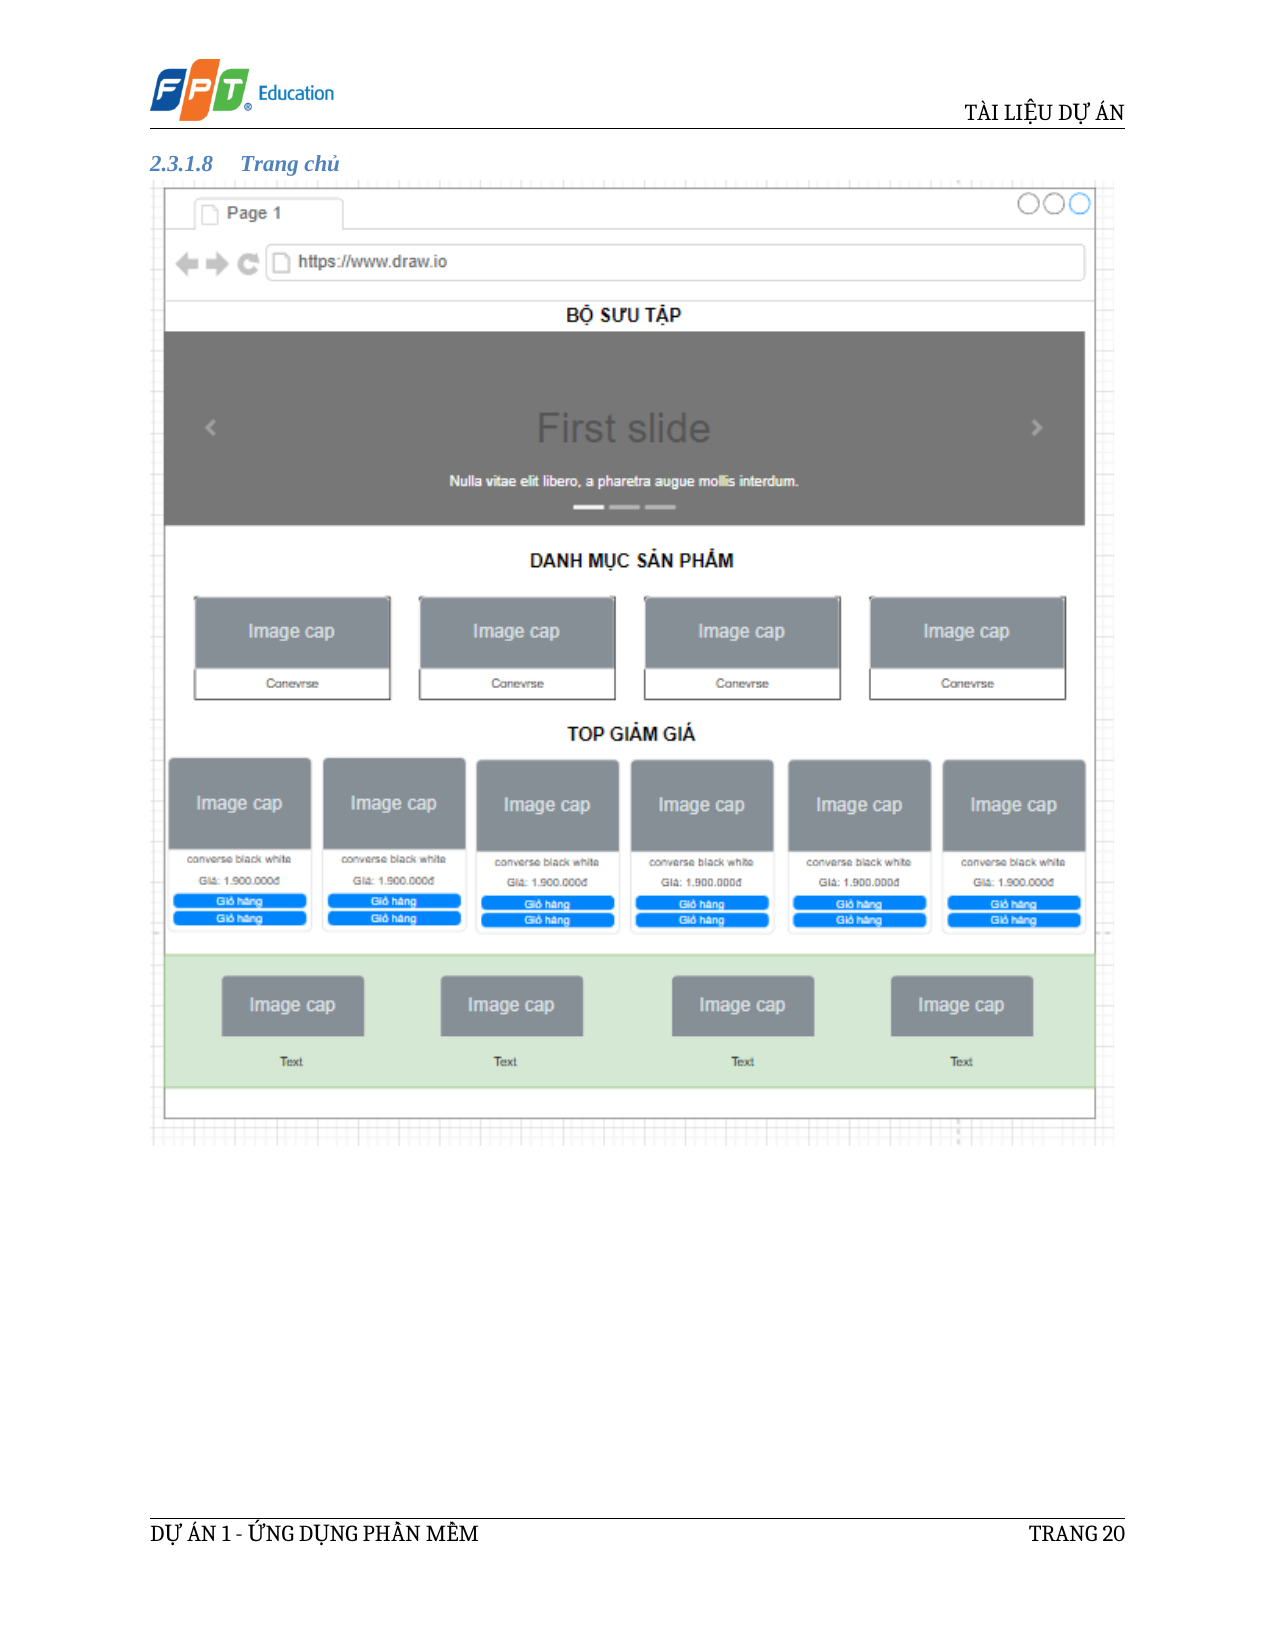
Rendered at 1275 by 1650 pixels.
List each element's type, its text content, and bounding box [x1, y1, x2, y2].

subtitle Trang chủ [150, 150, 1125, 176]
picture [150, 180, 1115, 1146]
picture [150, 59, 336, 121]
